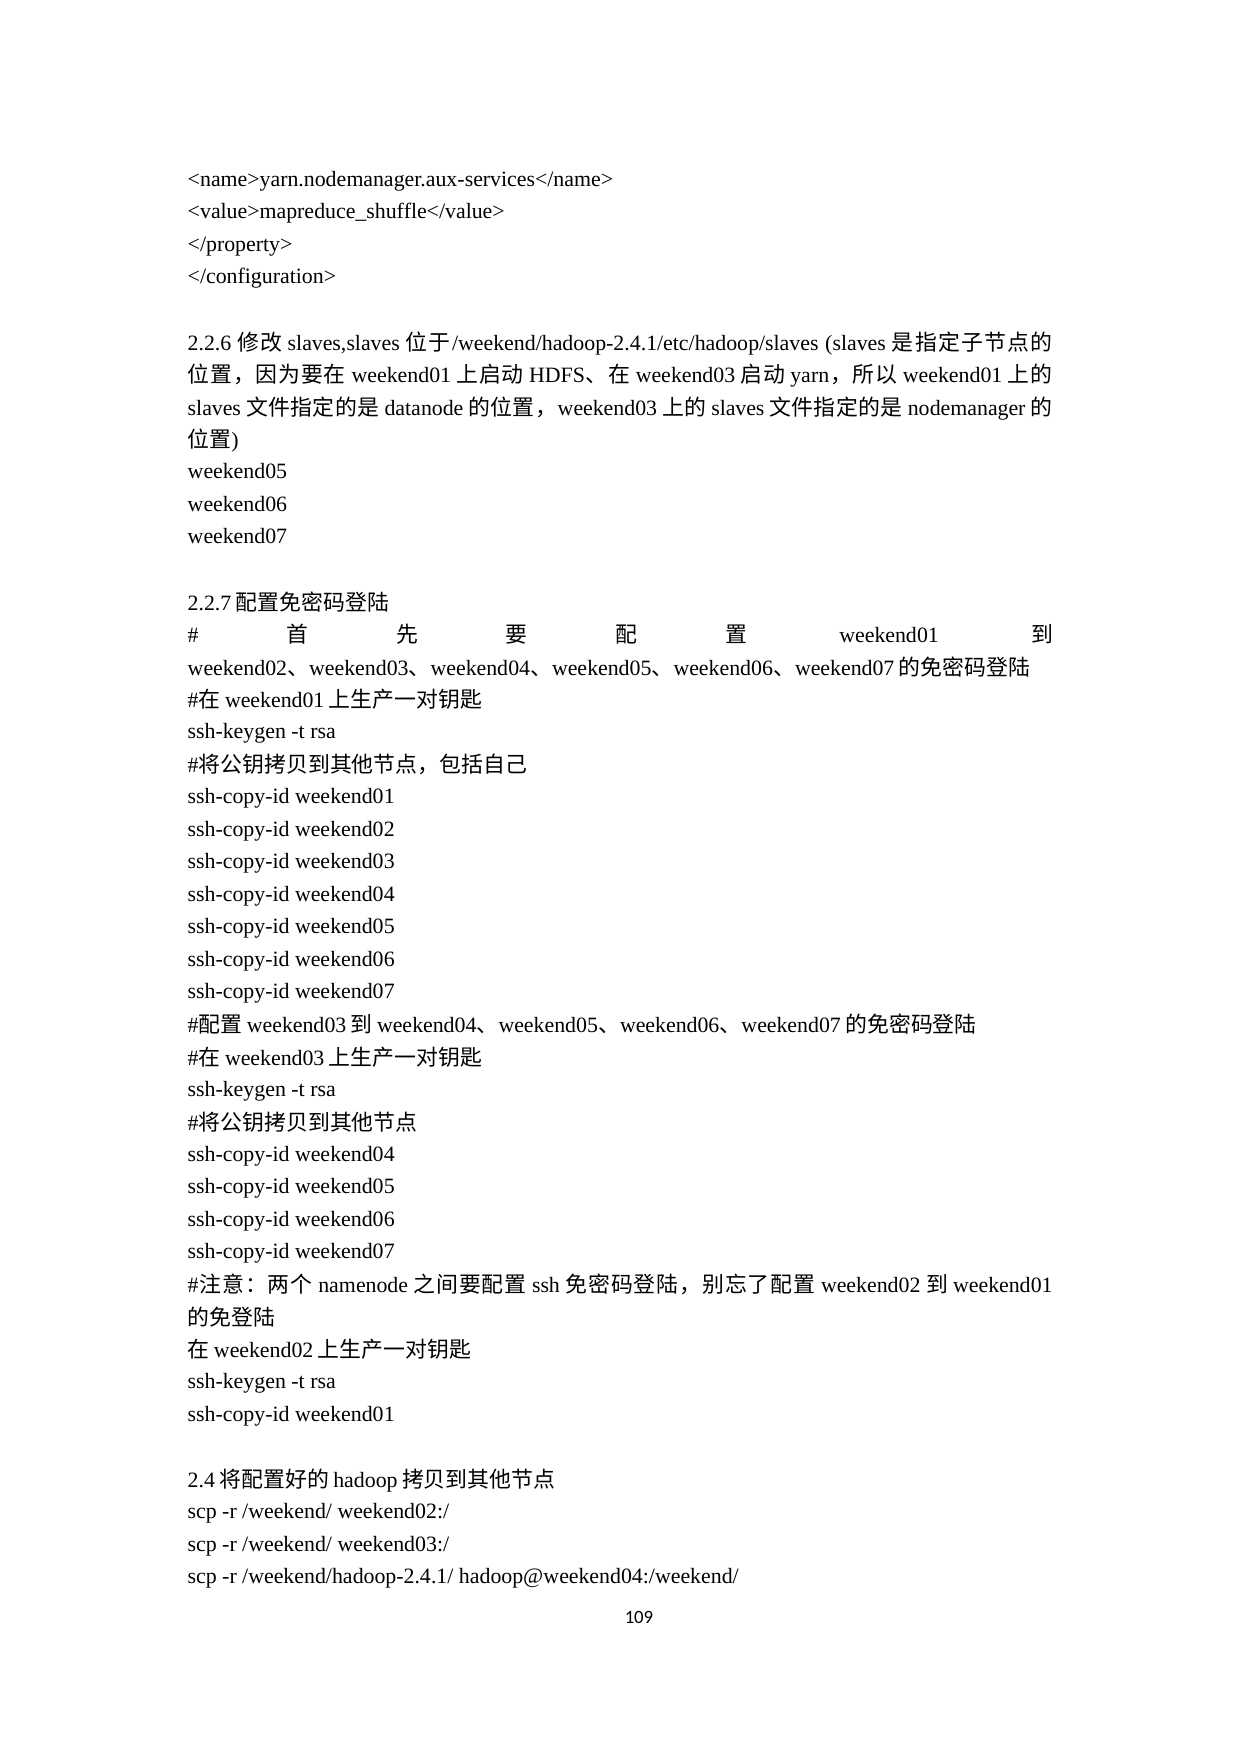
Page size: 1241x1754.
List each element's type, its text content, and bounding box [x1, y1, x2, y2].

text ssh-keygen -t rsa [187, 714, 1053, 747]
text <name>yarn.nodemanager.aux-services</name> [187, 162, 1053, 194]
text </property> [187, 227, 1053, 259]
text ssh-copy-id weekend01 [187, 779, 1053, 812]
text #首先要配置weekend01到weekend02、weekend03、weekend04、weekend05、weekend06、weekend07的免密码登陆 [187, 617, 1053, 682]
text ssh-copy-id weekend02 [187, 812, 1053, 844]
text weekend07 [187, 519, 1053, 552]
text ssh-copy-id weekend05 [187, 1169, 1053, 1202]
text #在weekend03上生产一对钥匙 [187, 1039, 1053, 1072]
text ssh-copy-id weekend06 [187, 1202, 1053, 1234]
text 2.2.6修改slaves,slaves位于/weekend/hadoop-2.4.1/etc/hadoop/slaves (slaves是指定子节点的位置，因为要在weekend01上启动HDFS、在weekend03启动yarn，所以weekend01上的slaves文件指定的是datanode的位置，weekend03上的slaves文件指定的是nodemanager的位置) [187, 324, 1053, 454]
text ssh-copy-id weekend04 [187, 1137, 1053, 1169]
text weekend05 [187, 454, 1053, 487]
text ssh-keygen -t rsa [187, 1072, 1053, 1104]
text #在weekend01上生产一对钥匙 [187, 682, 1053, 714]
text </configuration> [187, 259, 1053, 292]
text ssh-copy-id weekend07 [187, 974, 1053, 1007]
text ssh-copy-id weekend07 [187, 1234, 1053, 1267]
text #将公钥拷贝到其他节点 [187, 1104, 1053, 1137]
text scp -r /weekend/hadoop-2.4.1/ hadoop@weekend04:/weekend/ [187, 1559, 1053, 1592]
text scp -r /weekend/ weekend02:/ [187, 1494, 1053, 1527]
text 2.2.7配置免密码登陆 [187, 584, 1053, 617]
text ssh-keygen -t rsa [187, 1364, 1053, 1397]
text 2.4将配置好的hadoop拷贝到其他节点 [187, 1462, 1053, 1494]
text ssh-copy-id weekend03 [187, 844, 1053, 877]
text scp -r /weekend/ weekend03:/ [187, 1527, 1053, 1559]
text ssh-copy-id weekend06 [187, 942, 1053, 974]
text #注意：两个namenode之间要配置ssh免密码登陆，别忘了配置weekend02到weekend01的免登陆 [187, 1267, 1053, 1332]
text ssh-copy-id weekend04 [187, 877, 1053, 909]
text <value>mapreduce_shuffle</value> [187, 194, 1053, 227]
text ssh-copy-id weekend05 [187, 909, 1053, 942]
text ssh-copy-id weekend01 [187, 1397, 1053, 1429]
text 在weekend02上生产一对钥匙 [187, 1332, 1053, 1364]
text #将公钥拷贝到其他节点，包括自己 [187, 747, 1053, 779]
text weekend06 [187, 487, 1053, 519]
text #配置weekend03到weekend04、weekend05、weekend06、weekend07的免密码登陆 [187, 1007, 1053, 1039]
